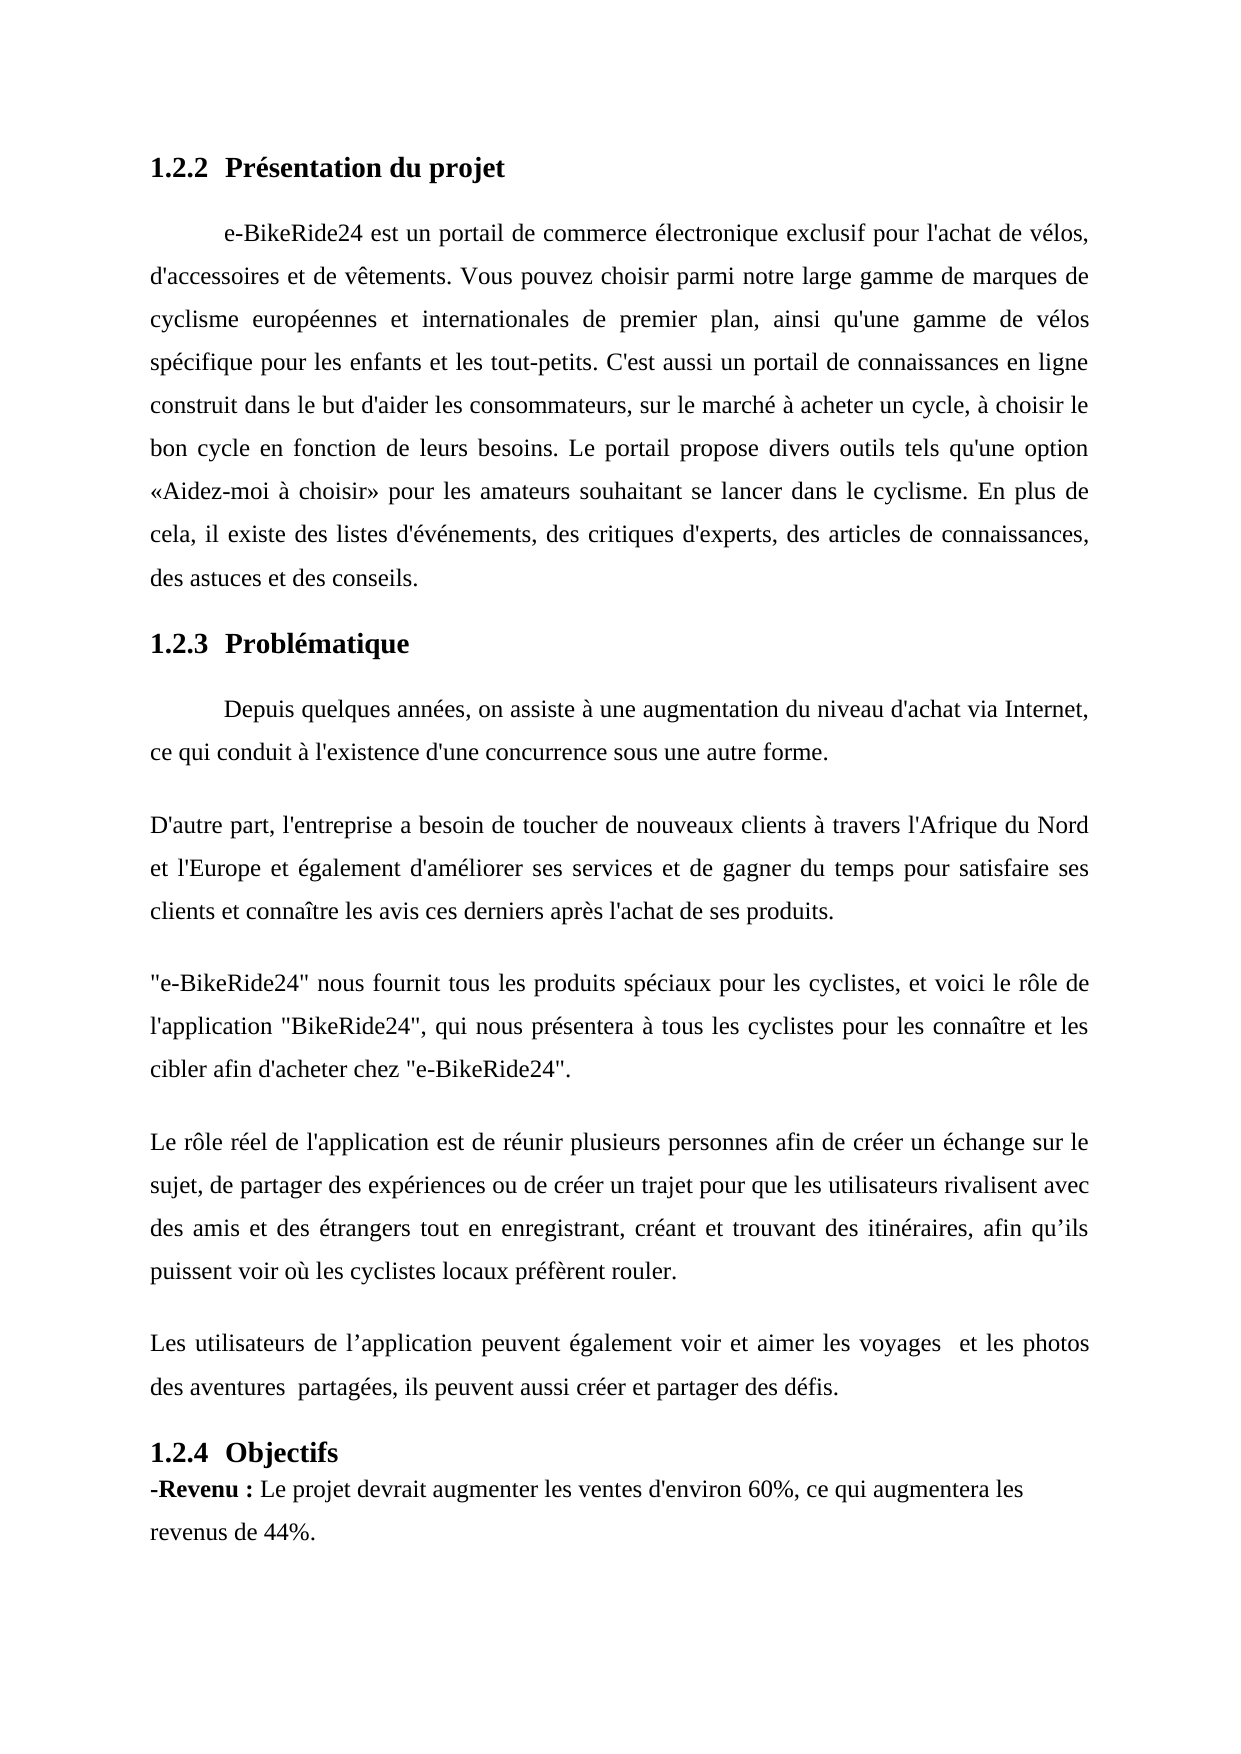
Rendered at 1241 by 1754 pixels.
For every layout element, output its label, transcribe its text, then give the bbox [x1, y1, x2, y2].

text Les utilisateurs de l’application peuvent également voir et aimer les voyages et les photos des aventures partagées, ils peuvent aussi créer et partager des défis. [150, 1328, 1090, 1400]
text e-BikeRide24 est un portail de commerce électronique exclusif pour l'achat de vélos, d'accessoires et de vêtements. Vous pouvez choisir parmi notre large gamme de marques de cyclisme européennes et internationales de premier plan, ainsi qu'une gamme de vélos spécifique pour les enfants et les tout-petits. C'est aussi un portail de connaissances en ligne construit dans le but d'aider les consommateurs, sur le marché à acheter un cycle, à choisir le bon cycle en fonction de leurs besoins. Le portail propose divers outils tels qu'une option «Aidez-moi à choisir» pour les amateurs souhaitant se lancer dans le cyclisme. En plus de cela, il existe des listes d'événements, des critiques d'experts, des articles de connaissances, des astuces et des conseils. [150, 218, 1090, 591]
subtitle Objectifs [150, 1436, 1090, 1469]
text Le rôle réel de l'application est de réunir plusieurs personnes afin de créer un échange sur le sujet, de partager des expériences ou de créer un trajet pour que les utilisateurs rivalisent avec des amis et des étrangers tout en enregistrant, créant et trouvant des itinéraires, afin qu’ils puissent voir où les cyclistes locaux préfèrent rouler. [150, 1127, 1090, 1285]
subtitle Présentation du projet [150, 150, 1090, 183]
text D'autre part, l'entreprise a besoin de toucher de nouveaux clients à travers l'Afrique du Nord et l'Europe et également d'améliorer ses services et de gagner du temps pour satisfaire ses clients et connaître les avis ces derniers après l'achat de ses produits. [150, 810, 1090, 925]
text "e-BikeRide24" nous fournit tous les produits spéciaux pour les cyclistes, et voici le rôle de l'application "BikeRide24", qui nous présentera à tous les cyclistes pour les connaître et les cibler afin d'acheter chez "e-BikeRide24". [150, 968, 1090, 1083]
subtitle Problématique [150, 627, 1090, 660]
list -Revenu : Le projet devrait augmenter les ventes d'environ 60%, ce qui augmentera les revenus de 44%. [150, 1474, 1090, 1546]
text Depuis quelques années, on assiste à une augmentation du niveau d'achat via Internet, ce qui conduit à l'existence d'une concurrence sous une autre forme. [150, 694, 1090, 766]
